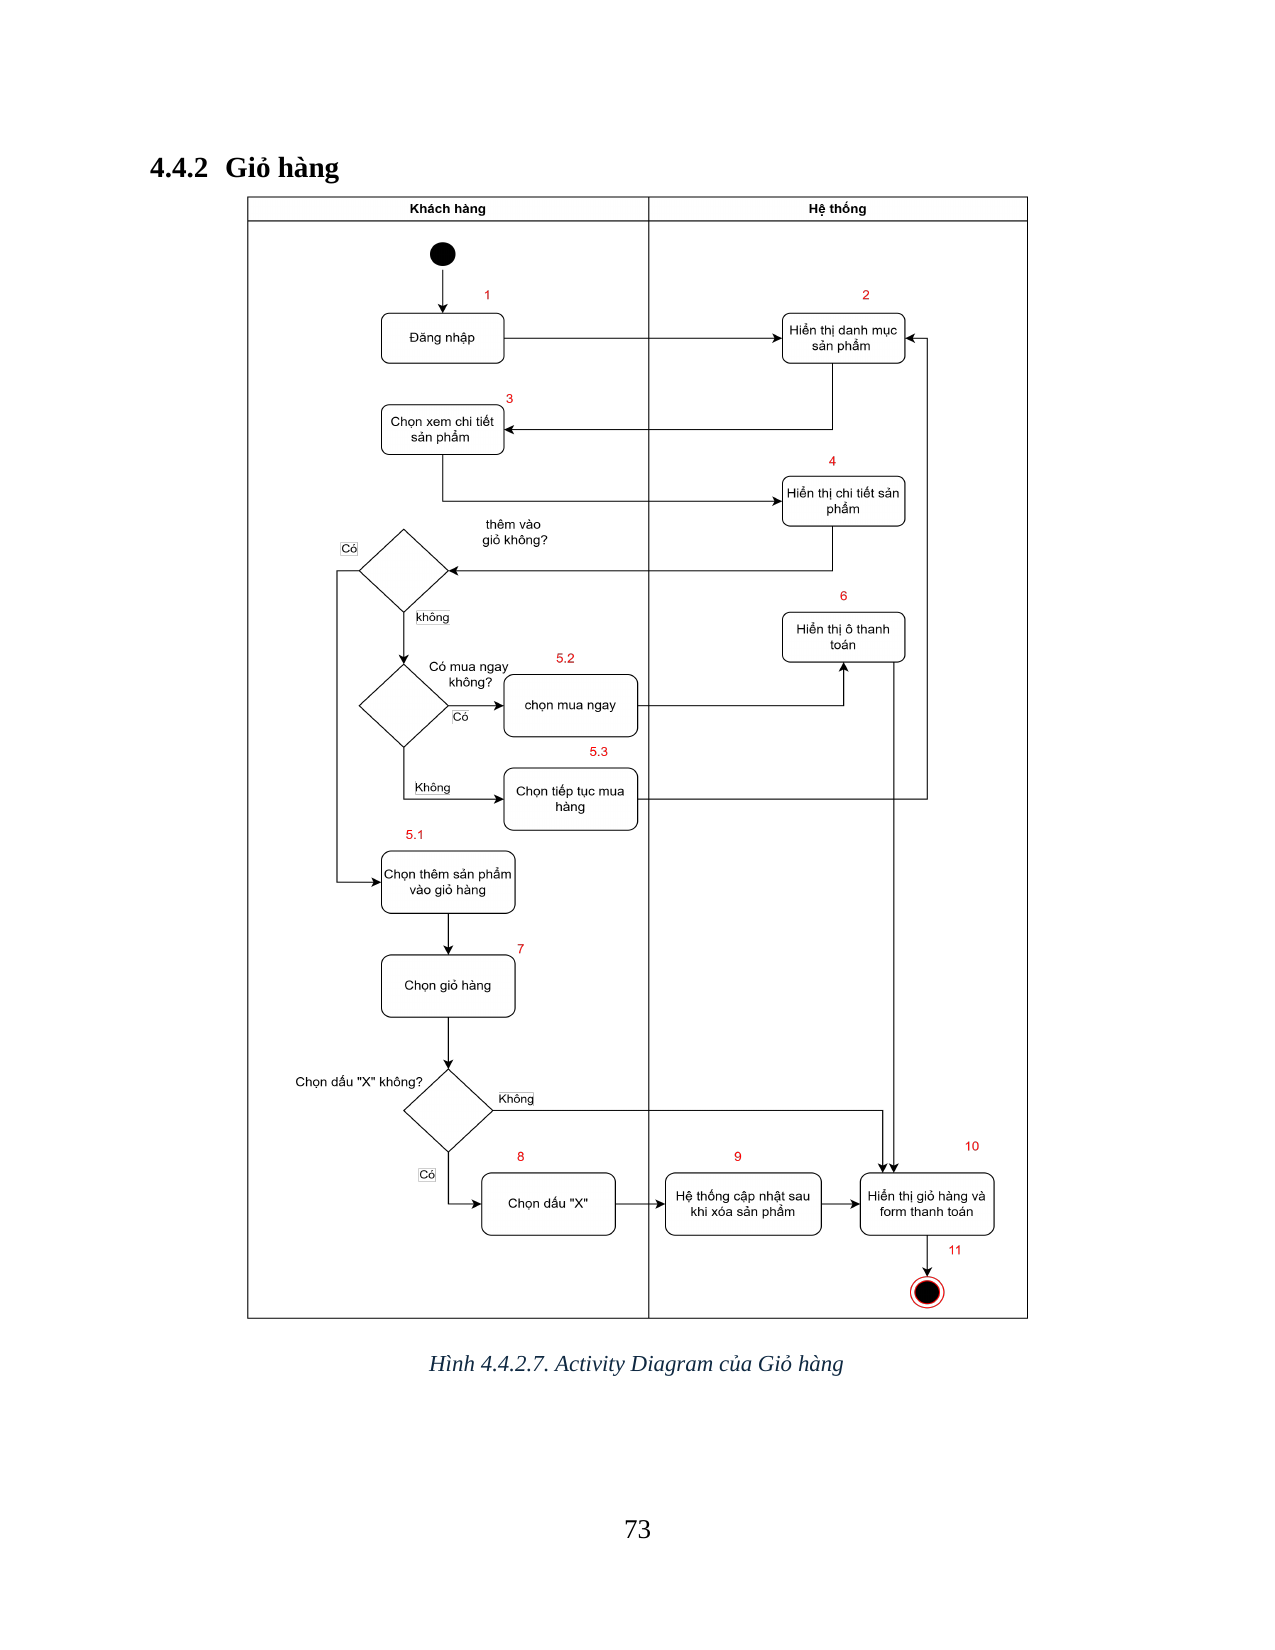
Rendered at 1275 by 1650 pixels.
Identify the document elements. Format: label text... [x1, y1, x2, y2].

subtitle Giỏ hàng [150, 150, 1125, 183]
picture [237, 186, 1039, 1329]
